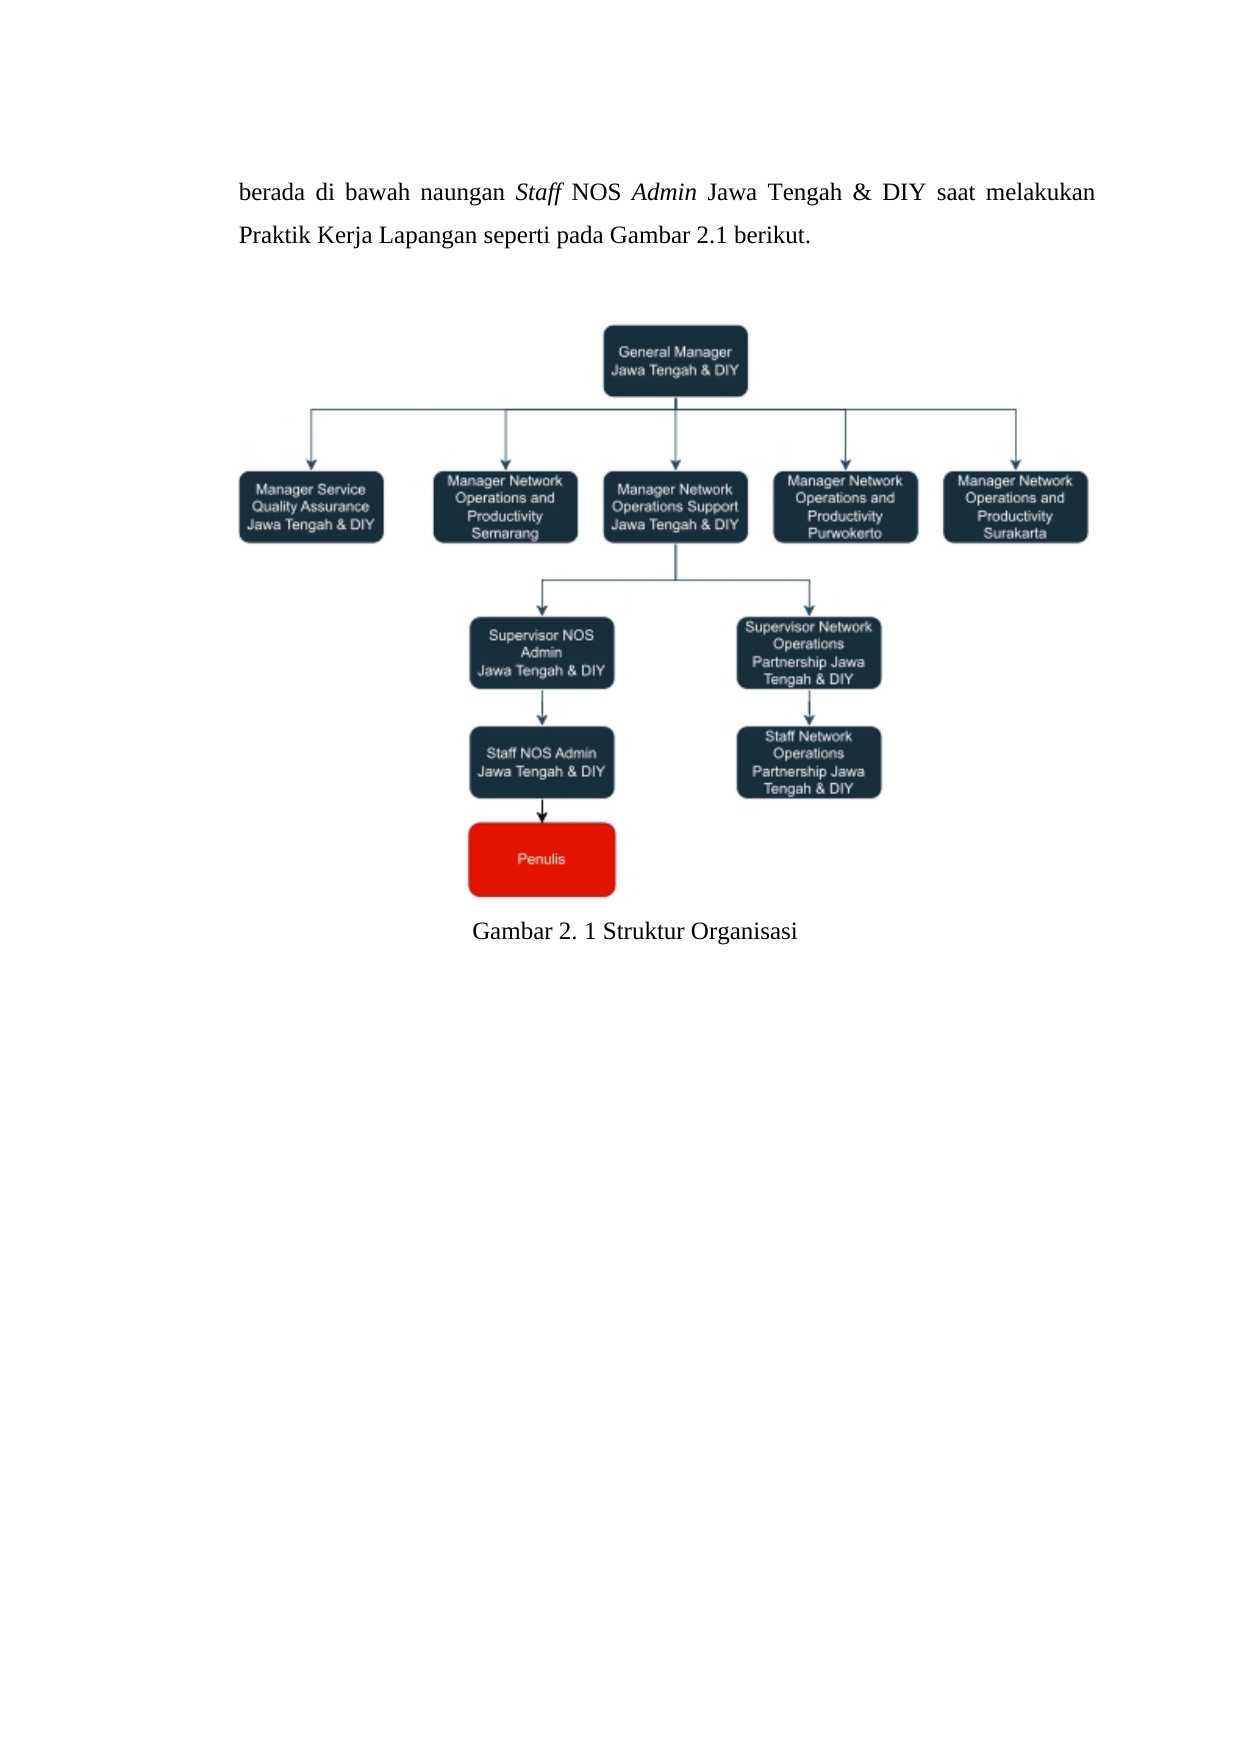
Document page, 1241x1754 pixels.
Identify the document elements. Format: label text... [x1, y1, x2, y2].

picture [237, 323, 1092, 902]
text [238, 177, 1096, 249]
text Gambar 2. 1 Struktur Organisasi [177, 916, 1092, 944]
